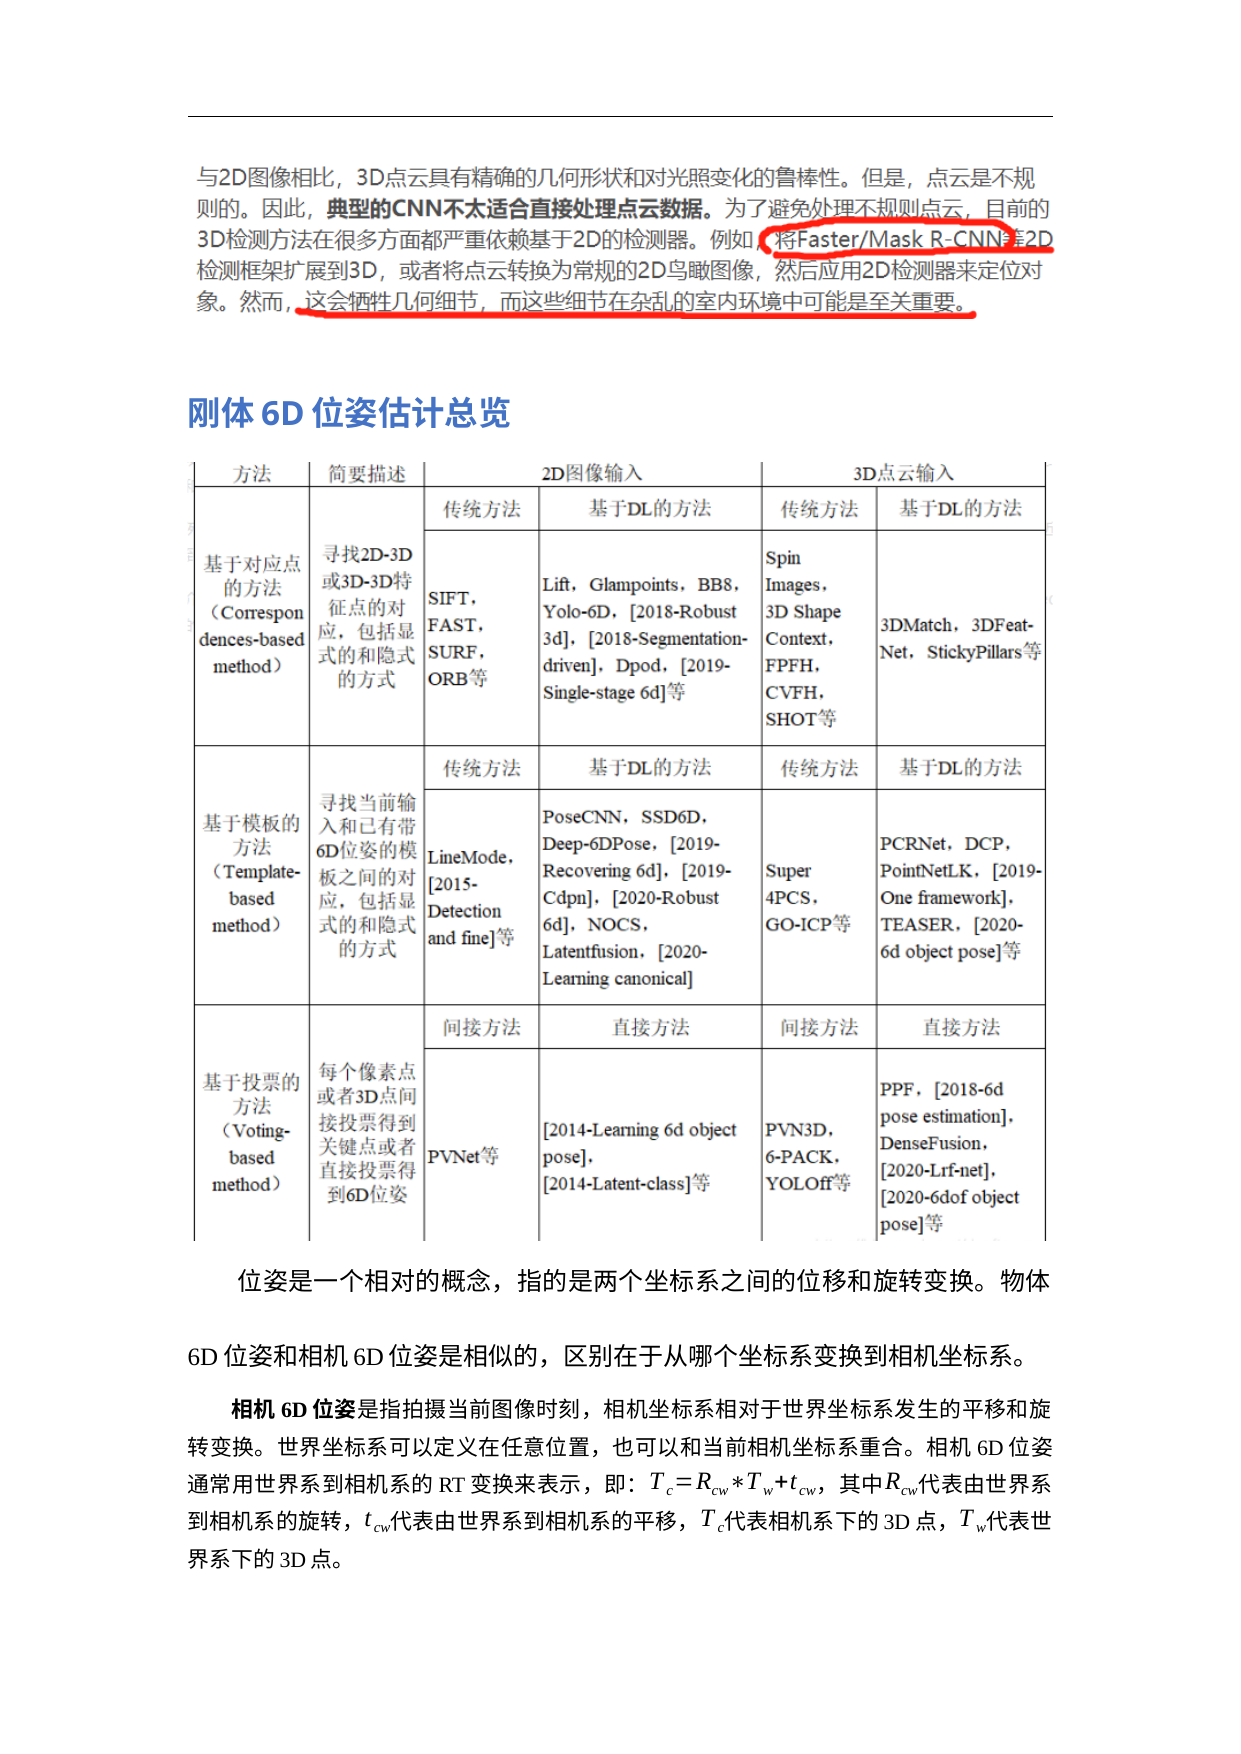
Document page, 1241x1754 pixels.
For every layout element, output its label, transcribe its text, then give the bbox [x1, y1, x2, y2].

subtitle 刚体6D位姿估计总览 [187, 378, 1053, 443]
picture [187, 462, 1053, 1241]
picture [187, 162, 1058, 319]
text 位姿是一个相对的概念，指的是两个坐标系之间的位移和旋转变换。物体6D位姿和相机6D位姿是相似的，区别在于从哪个坐标系变换到相机坐标系。 [187, 1247, 1053, 1387]
text 相机6D位姿是指拍摄当前图像时刻，相机坐标系相对于世界坐标系发生的平移和旋转变换。世界坐标系可以定义在任意位置，也可以和当前相机坐标系重合。相机6D位姿通常用世界系到相机系的RT变换来表示，即：​，其中​代表由世界系到相机系的旋转，代表由世界系到相机系的平移，​代表相机系下的3D点，​代表世界系下的3D点。 [187, 1392, 1053, 1574]
